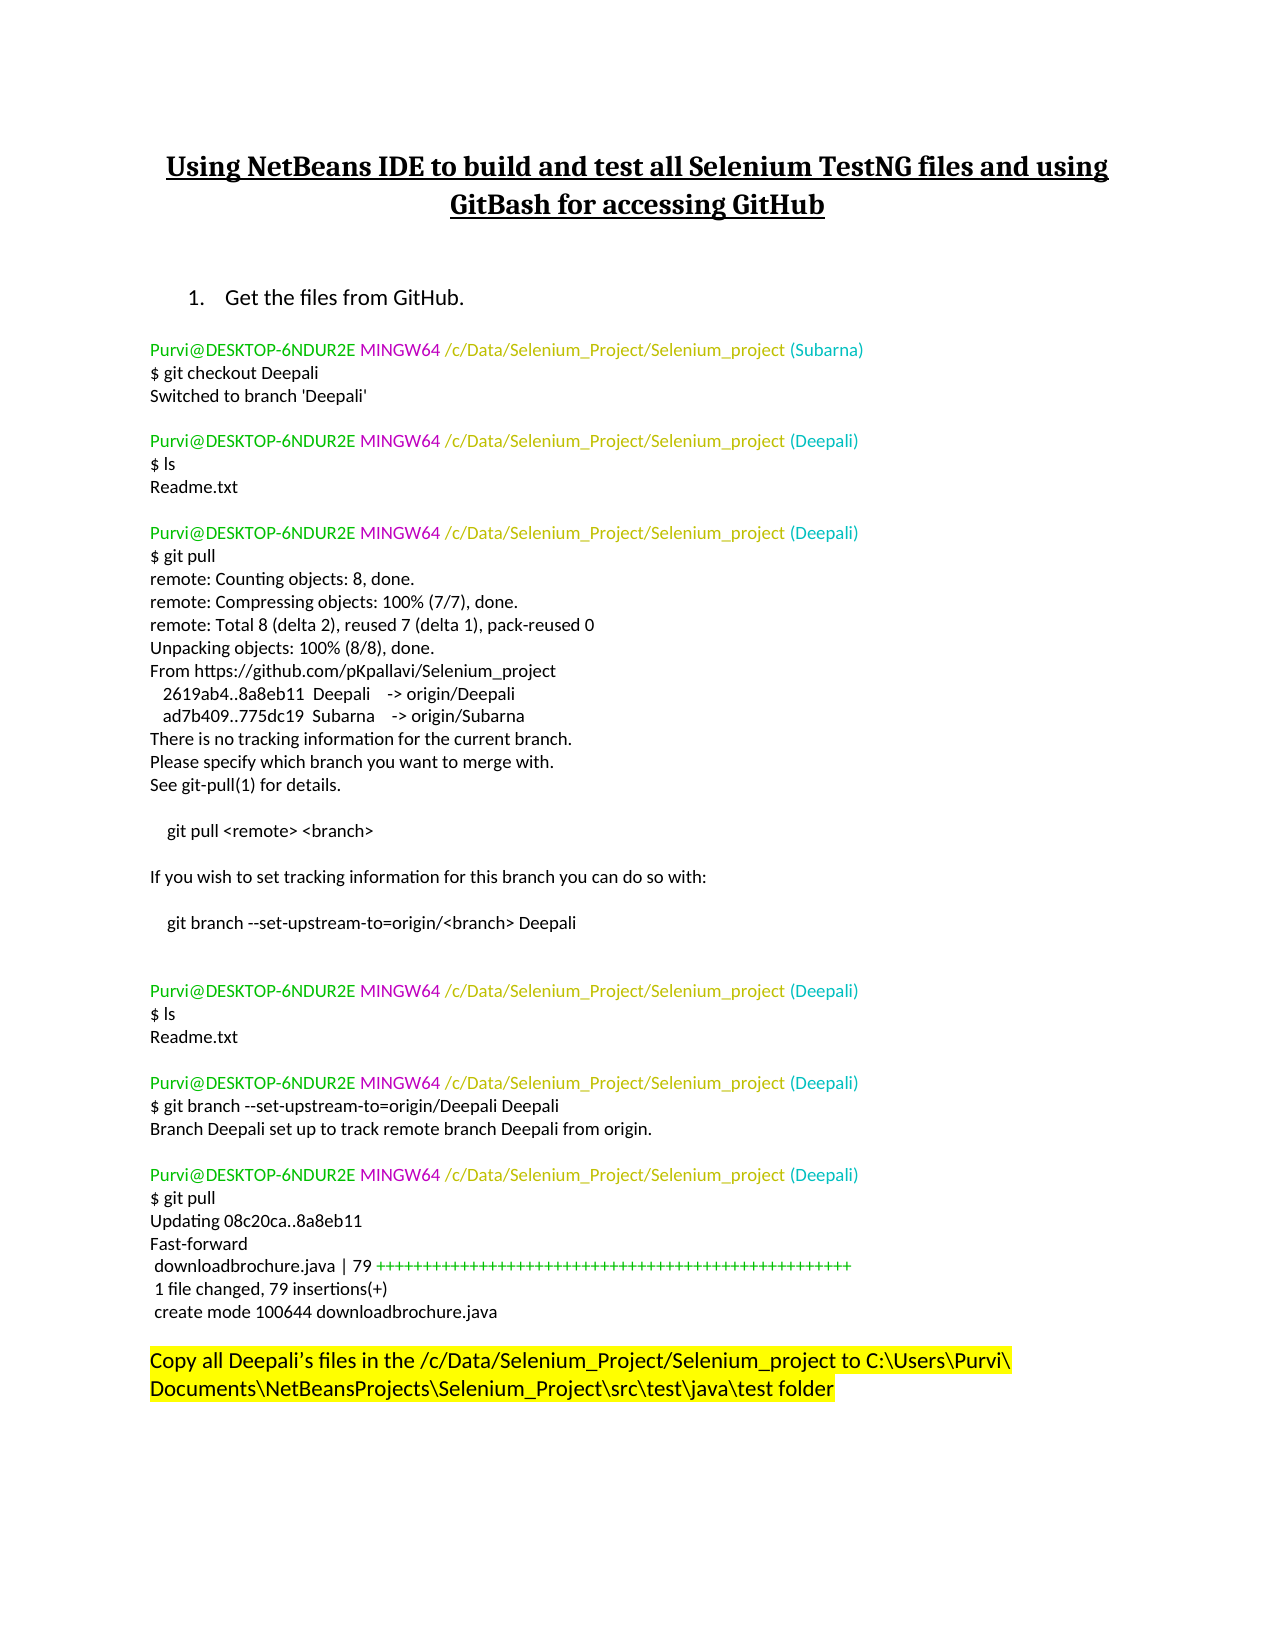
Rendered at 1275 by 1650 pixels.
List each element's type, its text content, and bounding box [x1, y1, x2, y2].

text Purvi@DESKTOP-6NDUR2E MINGW64 /c/Data/Selenium_Project/Selenium_project (Deepali) [150, 1163, 1125, 1186]
text Copy all Deepali’s files in the /c/Data/Selenium_Project/Selenium_project to C:\Users\Purvi\Documents\NetBeansProjects\Selenium_Project\src\test\java\test folder [835, 1346, 1125, 1402]
text If you wish to set tracking information for this branch you can do so with: [150, 865, 1125, 888]
subtitle Using NetBeans IDE to build and test all Selenium TestNG files and using GitBash for accessing GitHub [150, 150, 1125, 222]
text create mode 100644 downloadbrochure.java [150, 1301, 1125, 1323]
text ad7b409..775dc19 Subarna -> origin/Subarna [150, 705, 1125, 728]
text $ git branch --set-upstream-to=origin/Deepali Deepali [150, 1094, 1125, 1117]
text $ git checkout Deepali [150, 361, 1125, 384]
list Get the files from GitHub. [187, 283, 1125, 311]
text Purvi@DESKTOP-6NDUR2E MINGW64 /c/Data/Selenium_Project/Selenium_project (Deepali) [150, 430, 1125, 453]
text remote: Compressing objects: 100% (7/7), done. [150, 590, 1125, 613]
text git pull <remote> <branch> [150, 819, 1125, 842]
text See git-pull(1) for details. [150, 773, 1125, 796]
text $ git pull [150, 1186, 1125, 1209]
text Updating 08c20ca..8a8eb11 [150, 1209, 1125, 1232]
text $ git pull [150, 544, 1125, 567]
text git branch --set-upstream-to=origin/<branch> Deepali [150, 911, 1125, 934]
text Fast-forward [150, 1232, 1125, 1255]
text Unpacking objects: 100% (8/8), done. [150, 636, 1125, 659]
text Purvi@DESKTOP-6NDUR2E MINGW64 /c/Data/Selenium_Project/Selenium_project (Deepali) [150, 1071, 1125, 1094]
text Purvi@DESKTOP-6NDUR2E MINGW64 /c/Data/Selenium_Project/Selenium_project (Subarna) [150, 338, 1125, 361]
text There is no tracking information for the current branch. [150, 728, 1125, 751]
text Purvi@DESKTOP-6NDUR2E MINGW64 /c/Data/Selenium_Project/Selenium_project (Deepali) [150, 980, 1125, 1003]
text $ ls [150, 1003, 1125, 1026]
text Branch Deepali set up to track remote branch Deepali from origin. [150, 1117, 1125, 1140]
text $ ls [150, 453, 1125, 476]
text Purvi@DESKTOP-6NDUR2E MINGW64 /c/Data/Selenium_Project/Selenium_project (Deepali) [150, 521, 1125, 544]
text Readme.txt [150, 1026, 1125, 1048]
text remote: Total 8 (delta 2), reused 7 (delta 1), pack-reused 0 [150, 613, 1125, 636]
text Readme.txt [150, 476, 1125, 498]
text 2619ab4..8a8eb11 Deepali -> origin/Deepali [150, 682, 1125, 705]
text remote: Counting objects: 8, done. [150, 567, 1125, 590]
text From https://github.com/pKpallavi/Selenium_project [150, 659, 1125, 682]
text Switched to branch 'Deepali' [150, 384, 1125, 407]
text downloadbrochure.java | 79 +++++++++++++++++++++++++++++++++++++++++++++++++++ [150, 1255, 1125, 1278]
text 1 file changed, 79 insertions(+) [150, 1278, 1125, 1301]
text Please specify which branch you want to merge with. [150, 751, 1125, 773]
